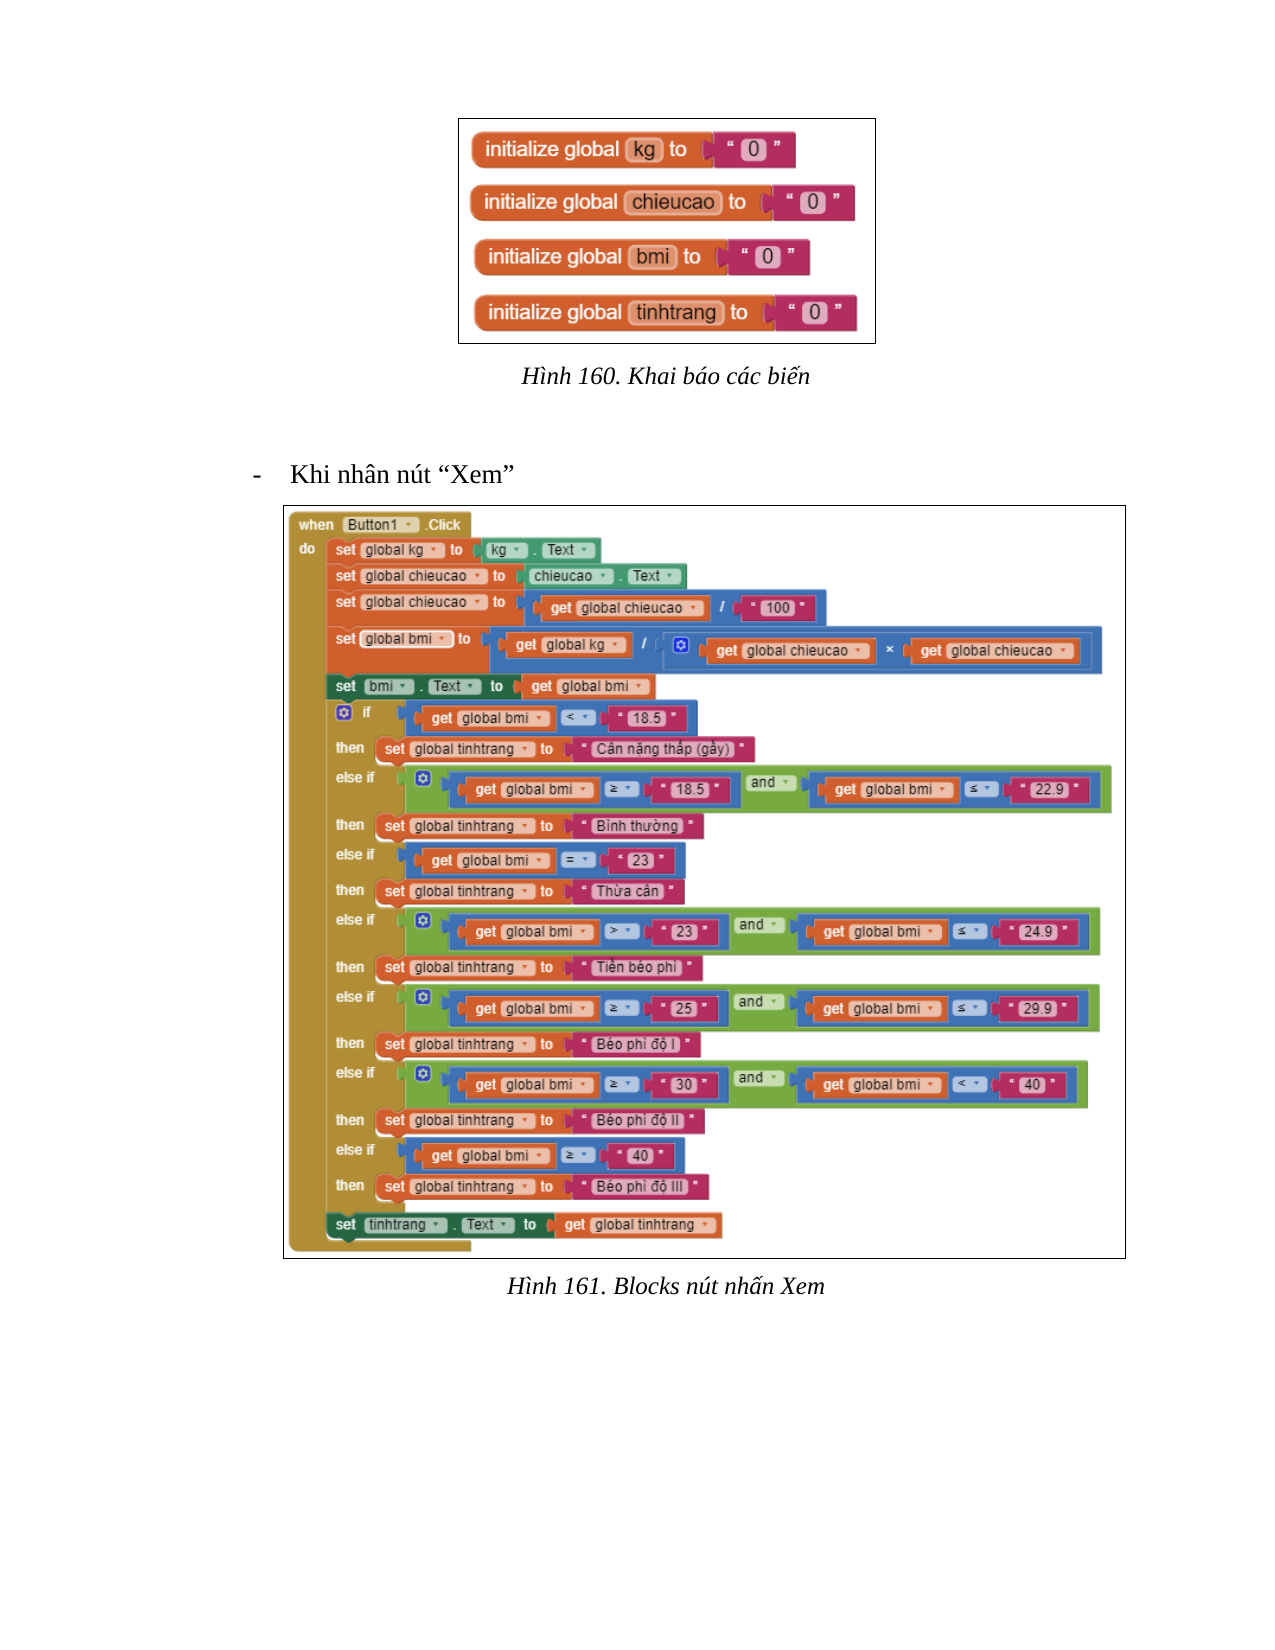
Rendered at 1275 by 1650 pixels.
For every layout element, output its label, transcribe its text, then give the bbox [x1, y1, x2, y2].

text Khi nhân nút “Xem” [252, 458, 1157, 489]
text Hình . Khai báo các biến [177, 361, 1157, 389]
text Hình . Blocks nút nhấn Xem [177, 1271, 1157, 1300]
picture [459, 119, 875, 343]
picture [284, 506, 1125, 1258]
